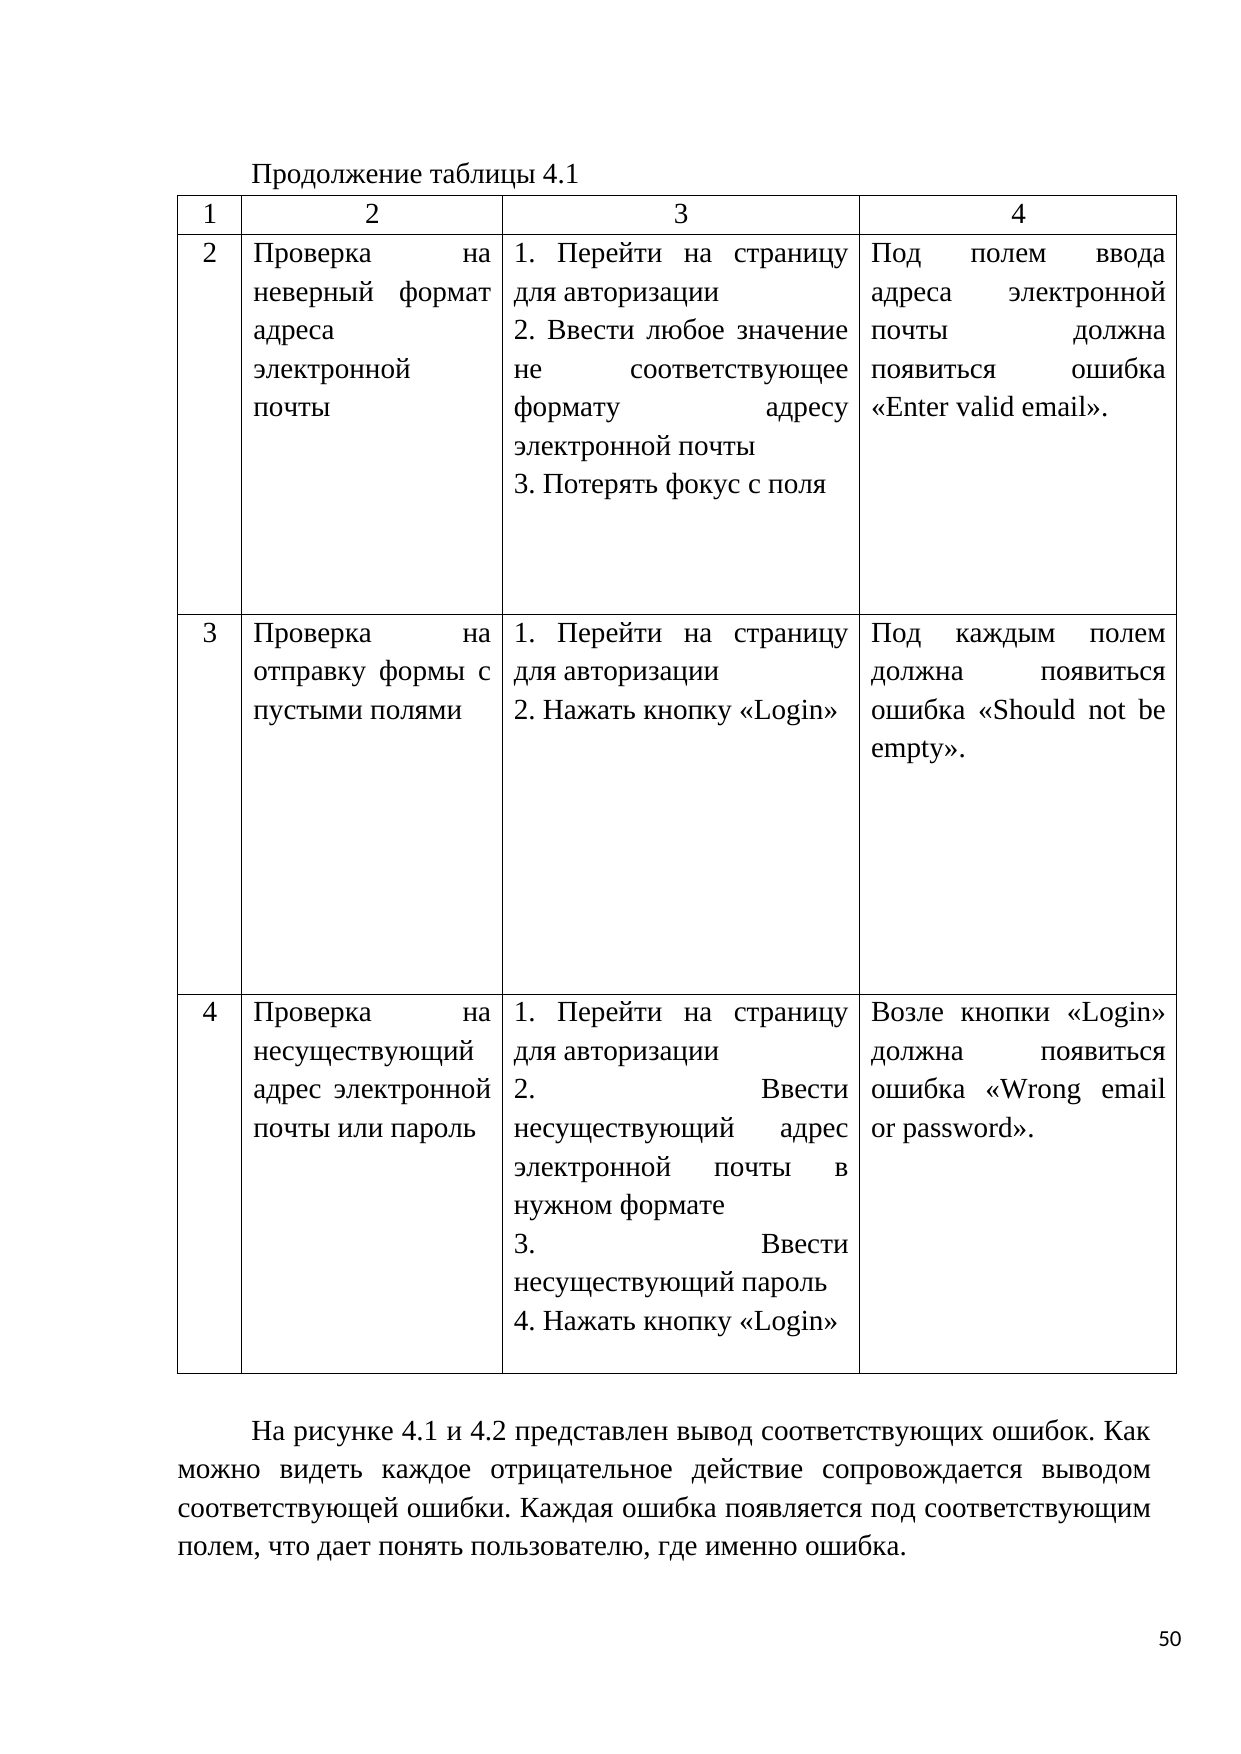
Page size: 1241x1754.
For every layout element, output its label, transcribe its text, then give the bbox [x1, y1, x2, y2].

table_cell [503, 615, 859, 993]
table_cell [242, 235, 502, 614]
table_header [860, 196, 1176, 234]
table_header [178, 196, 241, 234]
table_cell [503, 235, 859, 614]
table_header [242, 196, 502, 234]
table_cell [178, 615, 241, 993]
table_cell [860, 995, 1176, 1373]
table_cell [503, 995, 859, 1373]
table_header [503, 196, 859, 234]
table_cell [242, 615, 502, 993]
text Продолжение таблицы 4.1 [177, 157, 1152, 190]
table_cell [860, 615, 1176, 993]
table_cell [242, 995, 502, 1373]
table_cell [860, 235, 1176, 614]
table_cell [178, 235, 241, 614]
text На рисунке 4.1 и 4.2 представлен вывод соответствующих ошибок. Как можно видеть каждое отрицательное действие сопровождается выводом соответствующей ошибки. Каждая ошибка появляется под соответствующим полем, что дает понять пользователю, где именно ошибка. [177, 1413, 1152, 1562]
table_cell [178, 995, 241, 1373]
